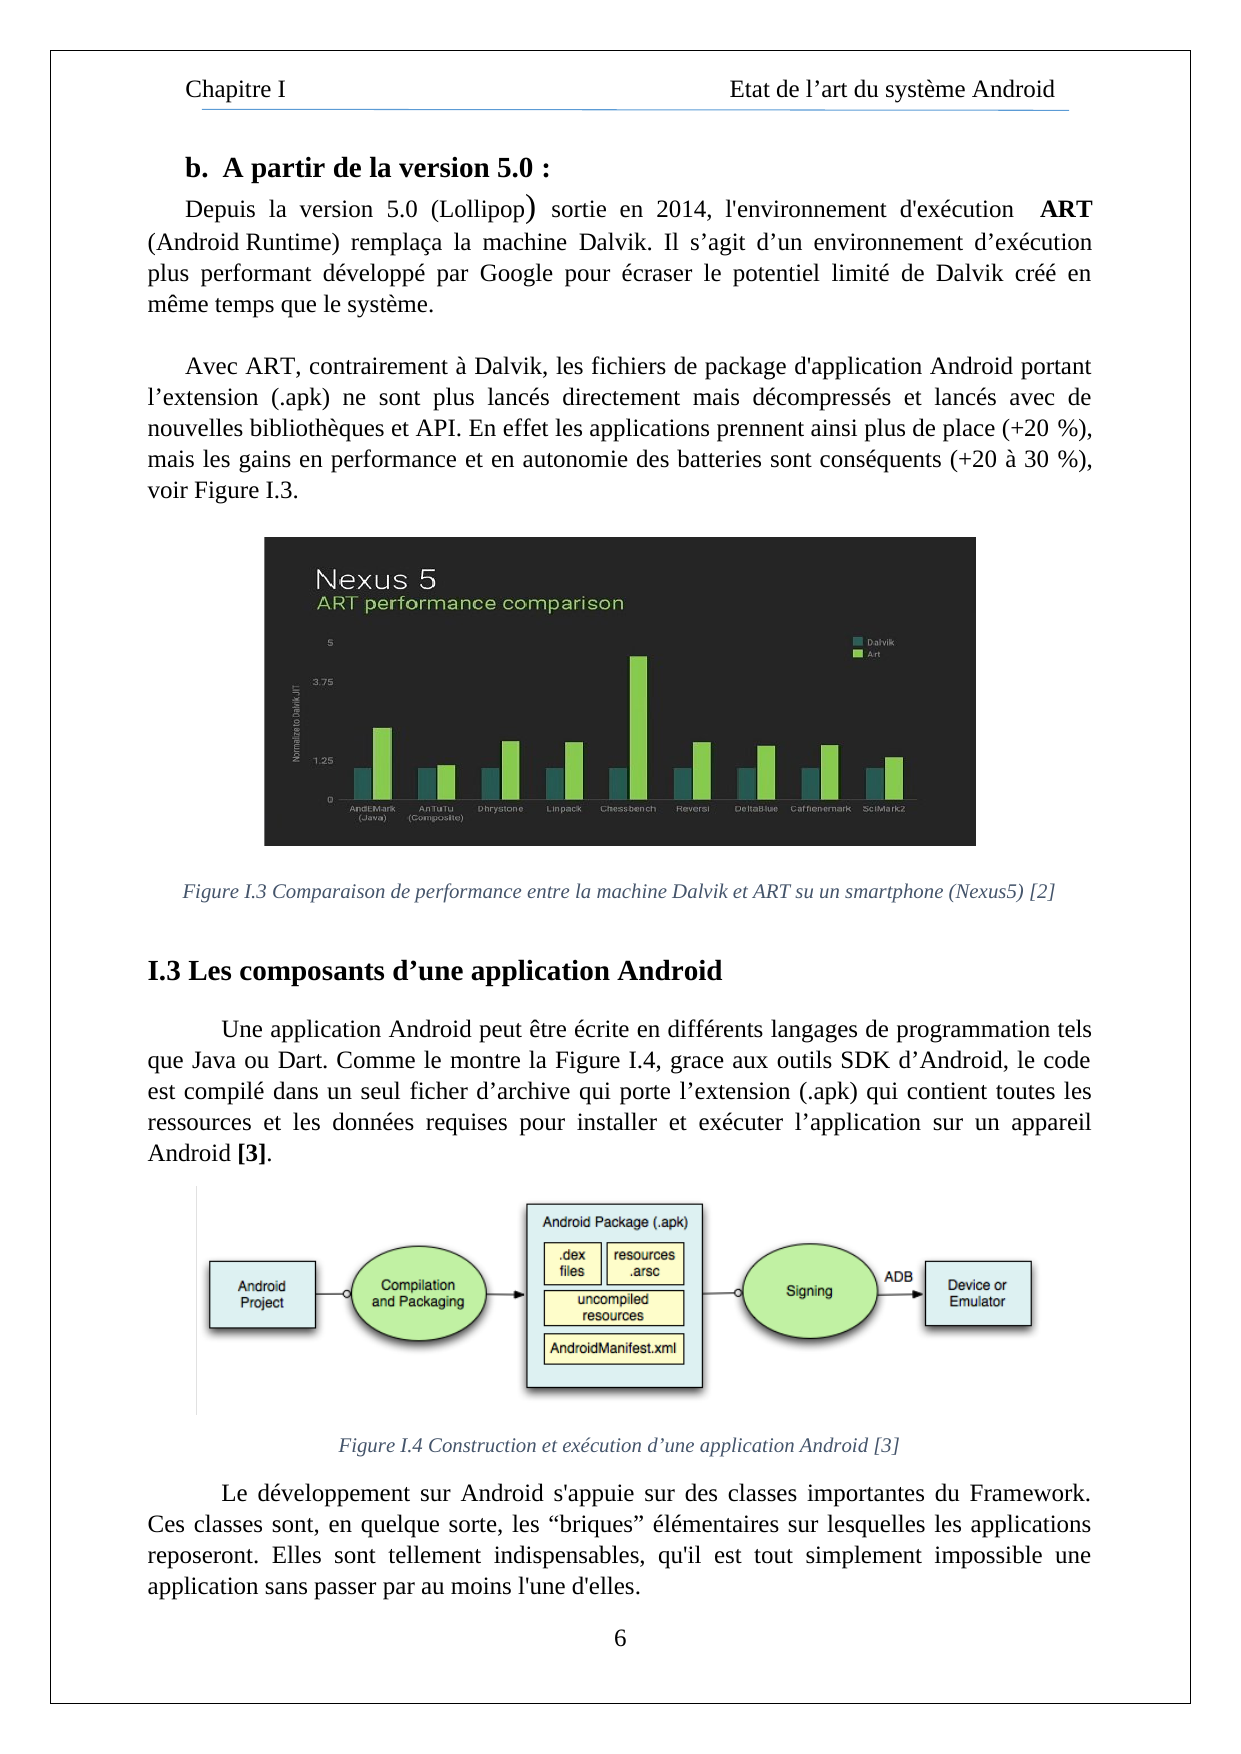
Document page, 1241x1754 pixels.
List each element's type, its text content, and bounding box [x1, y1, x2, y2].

picture [187, 1186, 1054, 1415]
list A partir de la version 5.0 : [185, 150, 1093, 184]
text Avec ART, contrairement à Dalvik, les fichiers de package d'application Android portant l’extension (.apk) ne sont plus lancés directement mais décompressés et lancés avec de nouvelles bibliothèques et API. En effet les applications prennent ainsi plus de place (+20 %), mais les gains en performance et en autonomie des batteries sont conséquents (+20 à 30 %), voir Figure I.3. [147, 351, 1093, 504]
picture [264, 537, 976, 846]
text Les composants d’une application Android [147, 953, 1093, 986]
text Figure I.4 Construction et exécution d’une application Android [3] [147, 1433, 1093, 1457]
text Une application Android peut être écrite en différents langages de programmation tels que Java ou Dart. Comme le montre la Figure I.4, grace aux outils SDK d’Android, le code est compilé dans un seul ficher d’archive qui porte l’extension (.apk) qui contient toutes les ressources et les données requises pour installer et exécuter l’application sur un appareil Android [3]. [147, 1014, 1093, 1167]
text Figure I.3 Comparaison de performance entre la machine Dalvik et ART su un smartphone (Nexus5) [2] [147, 879, 1093, 903]
text Le développement sur Android s'appuie sur des classes importantes du Framework. Ces classes sont, en quelque sorte, les “briques” élémentaires sur lesquelles les applications reposeront. Elles sont tellement indispensables, qu'il est tout simplement impossible une application sans passer par au moins l'une d'elles. [147, 1478, 1093, 1600]
text Depuis la version 5.0 (Lollipop) sortie en 2014, l'environnement d'exécution ART (Android Runtime) remplaça la machine Dalvik. Il s’agit d’un environnement d’exécution plus performant développé par Google pour écraser le potentiel limité de Dalvik créé en même temps que le système. [147, 186, 1093, 318]
